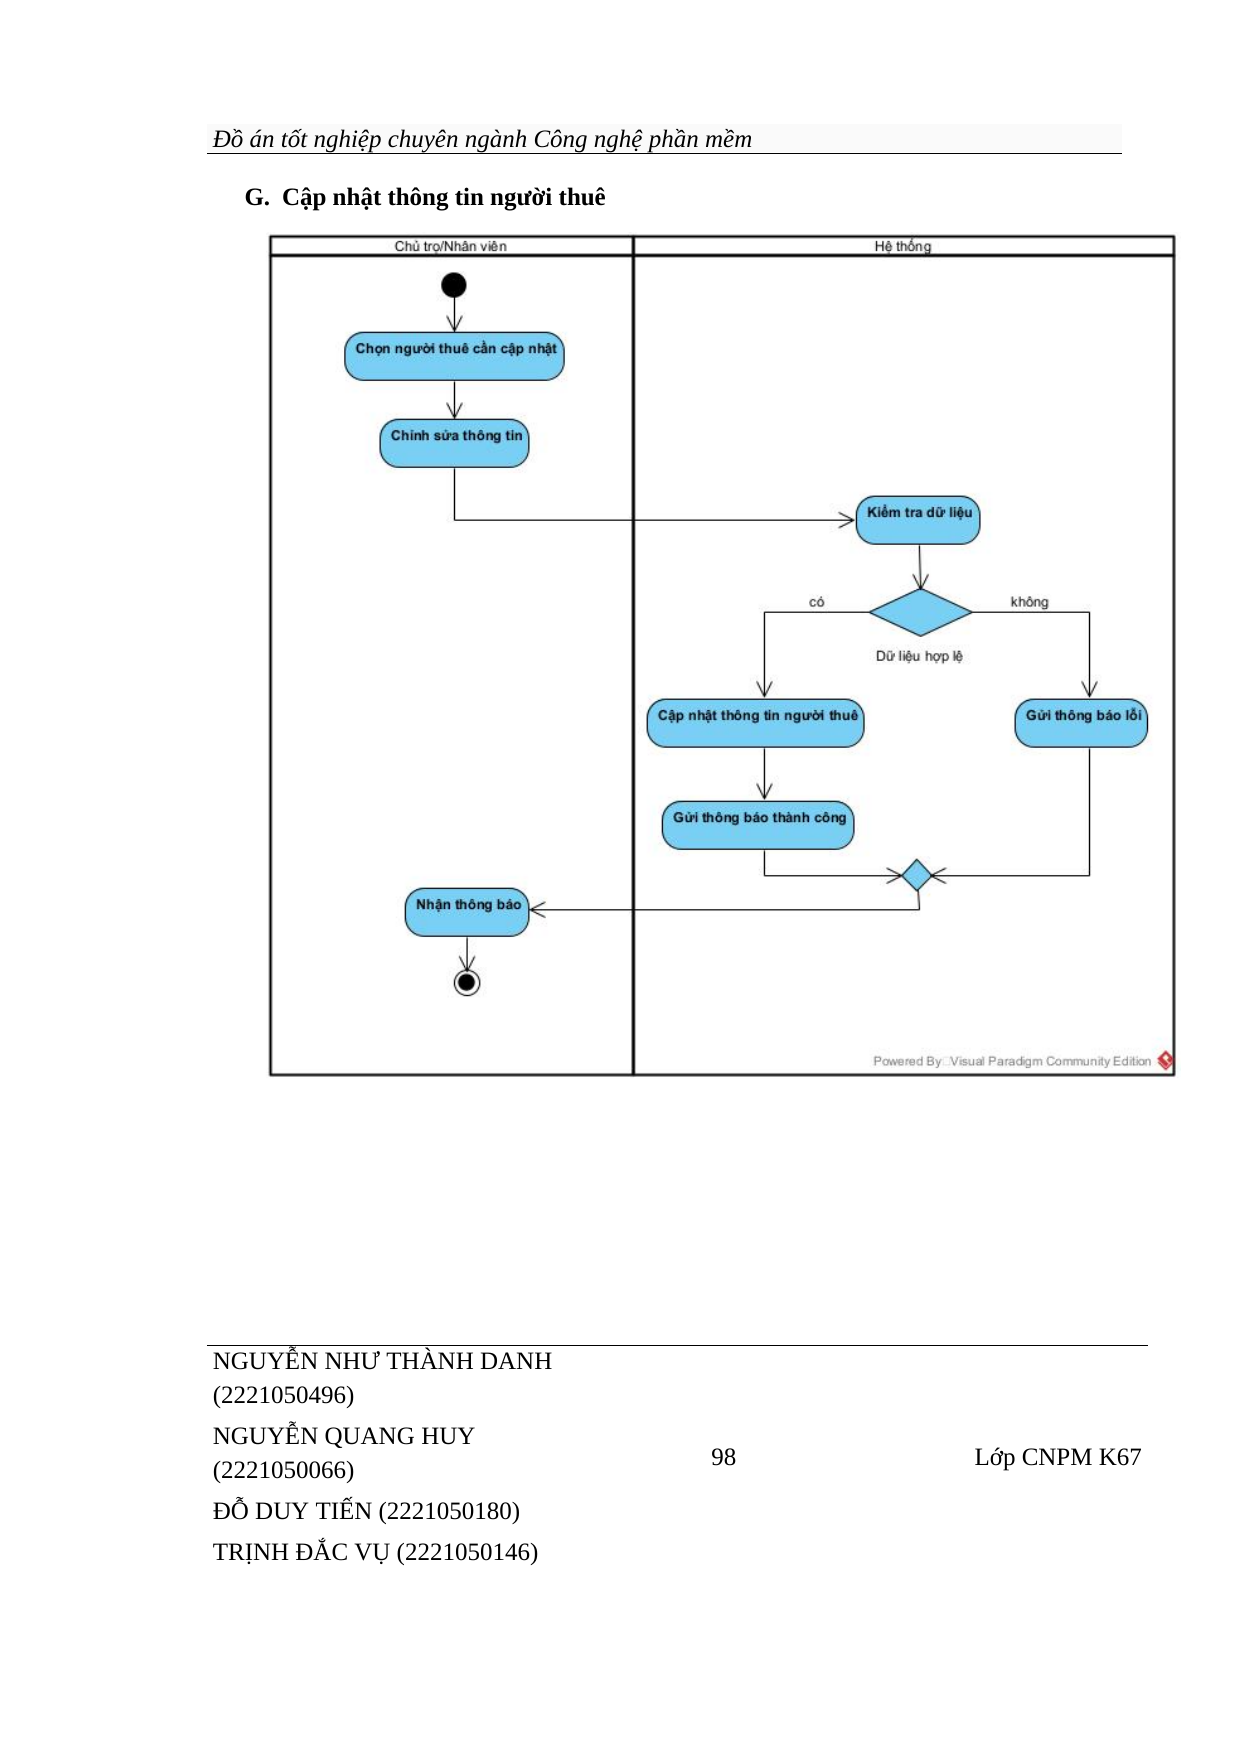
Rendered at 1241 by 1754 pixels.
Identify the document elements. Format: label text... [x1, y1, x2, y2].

picture [265, 232, 1181, 1082]
subtitle Cập nhật thông tin người thuê [244, 182, 1122, 211]
